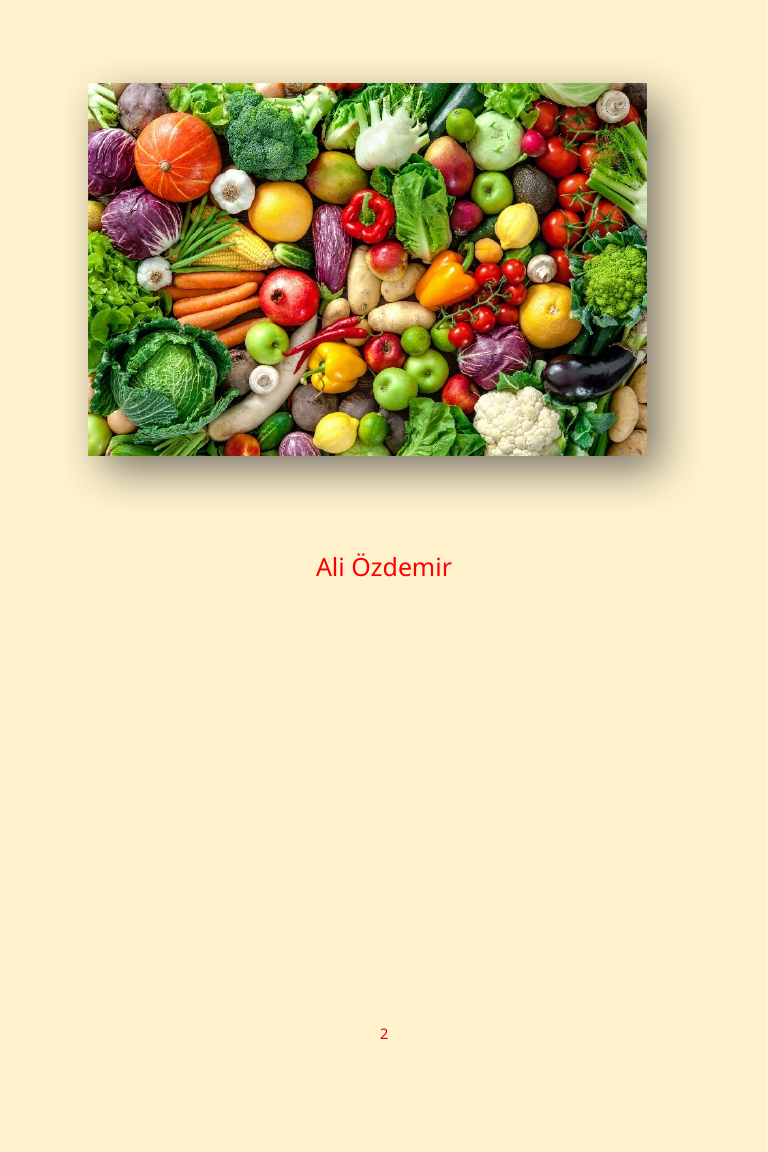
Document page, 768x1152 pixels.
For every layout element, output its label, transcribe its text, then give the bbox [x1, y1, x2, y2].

picture [88, 83, 647, 456]
text Ali Özdemir [59, 549, 709, 584]
